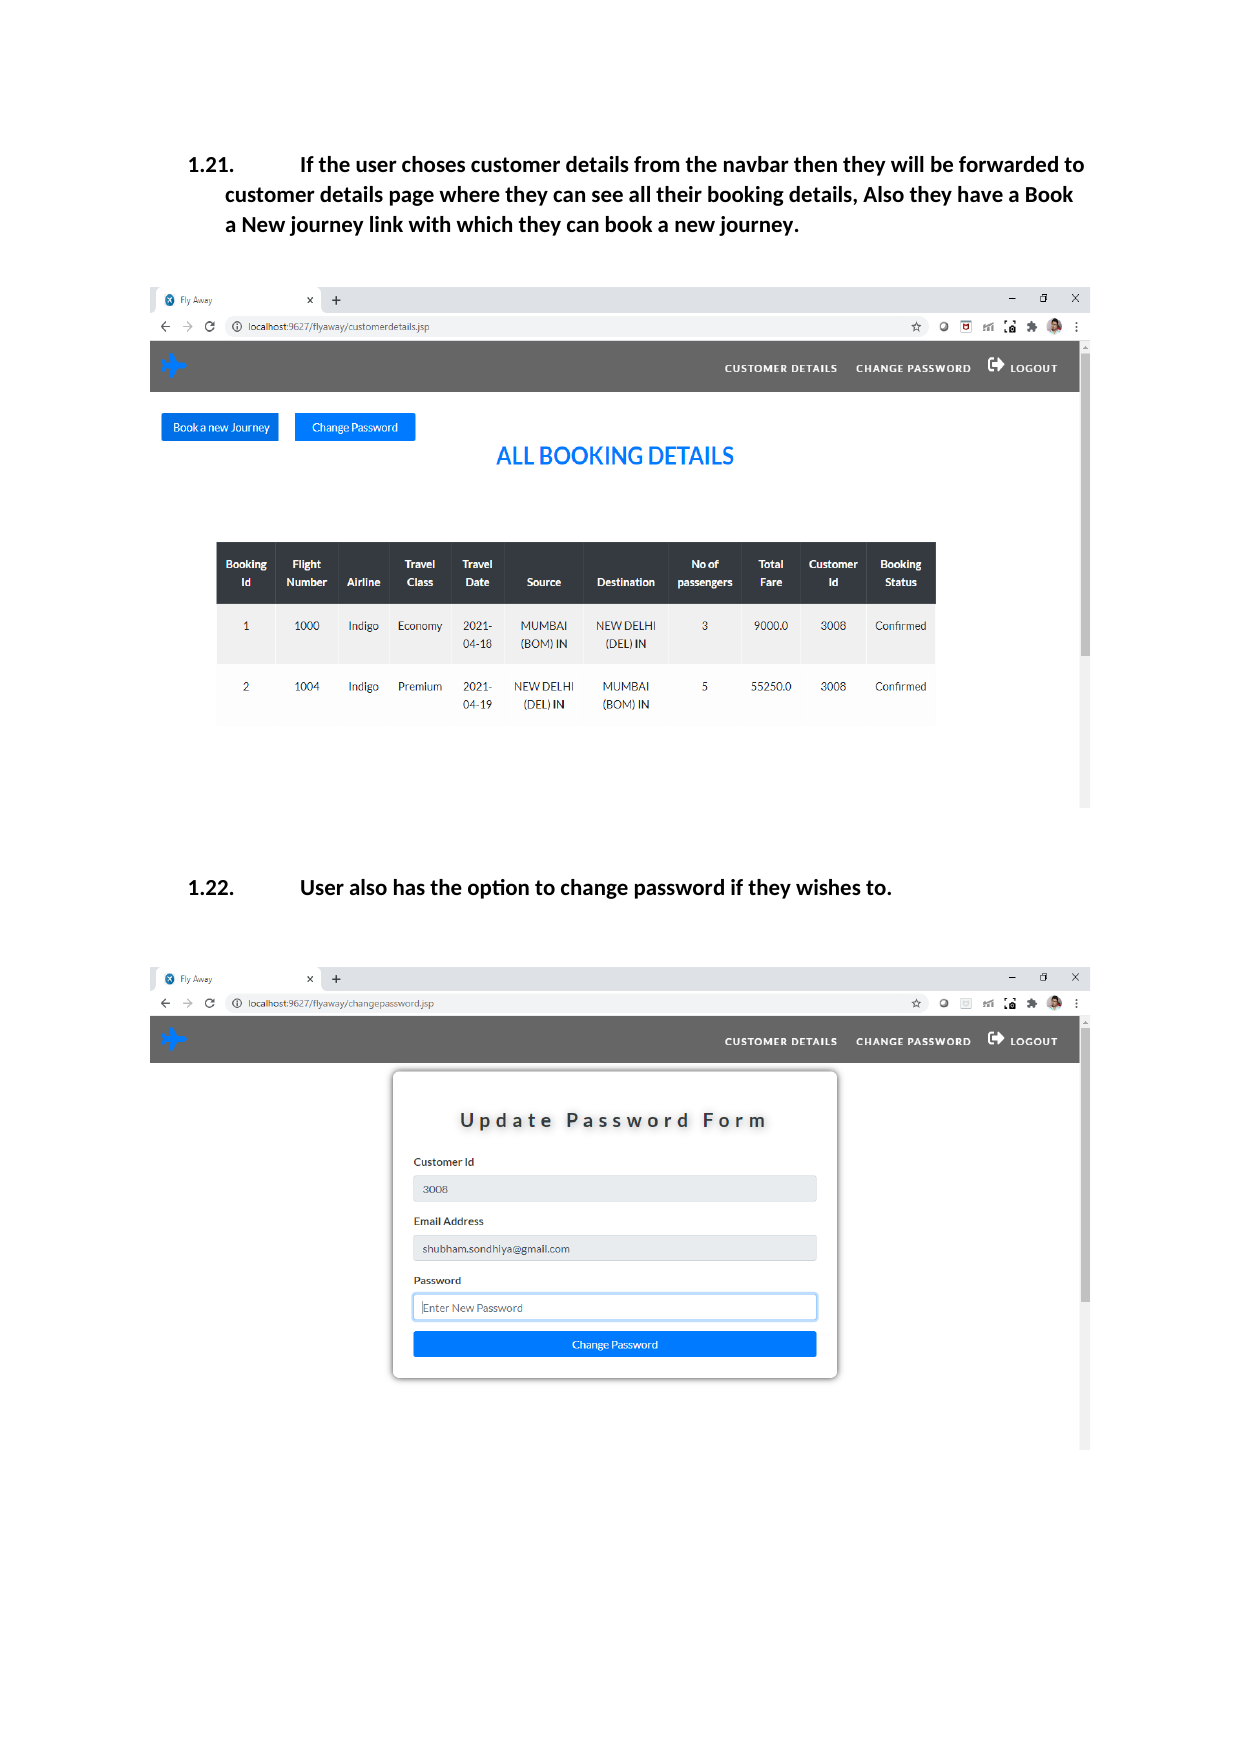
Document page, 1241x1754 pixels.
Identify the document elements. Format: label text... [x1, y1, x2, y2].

list User also has the option to change password if they wishes to. [187, 873, 1090, 902]
picture [150, 967, 1091, 1450]
picture [150, 287, 1091, 808]
list If the user choses customer details from the navbar then they will be forwarded to customer details page where they can see all their booking details, Also they have a Book a New journey link with which they can book a new journey. [187, 150, 1090, 238]
